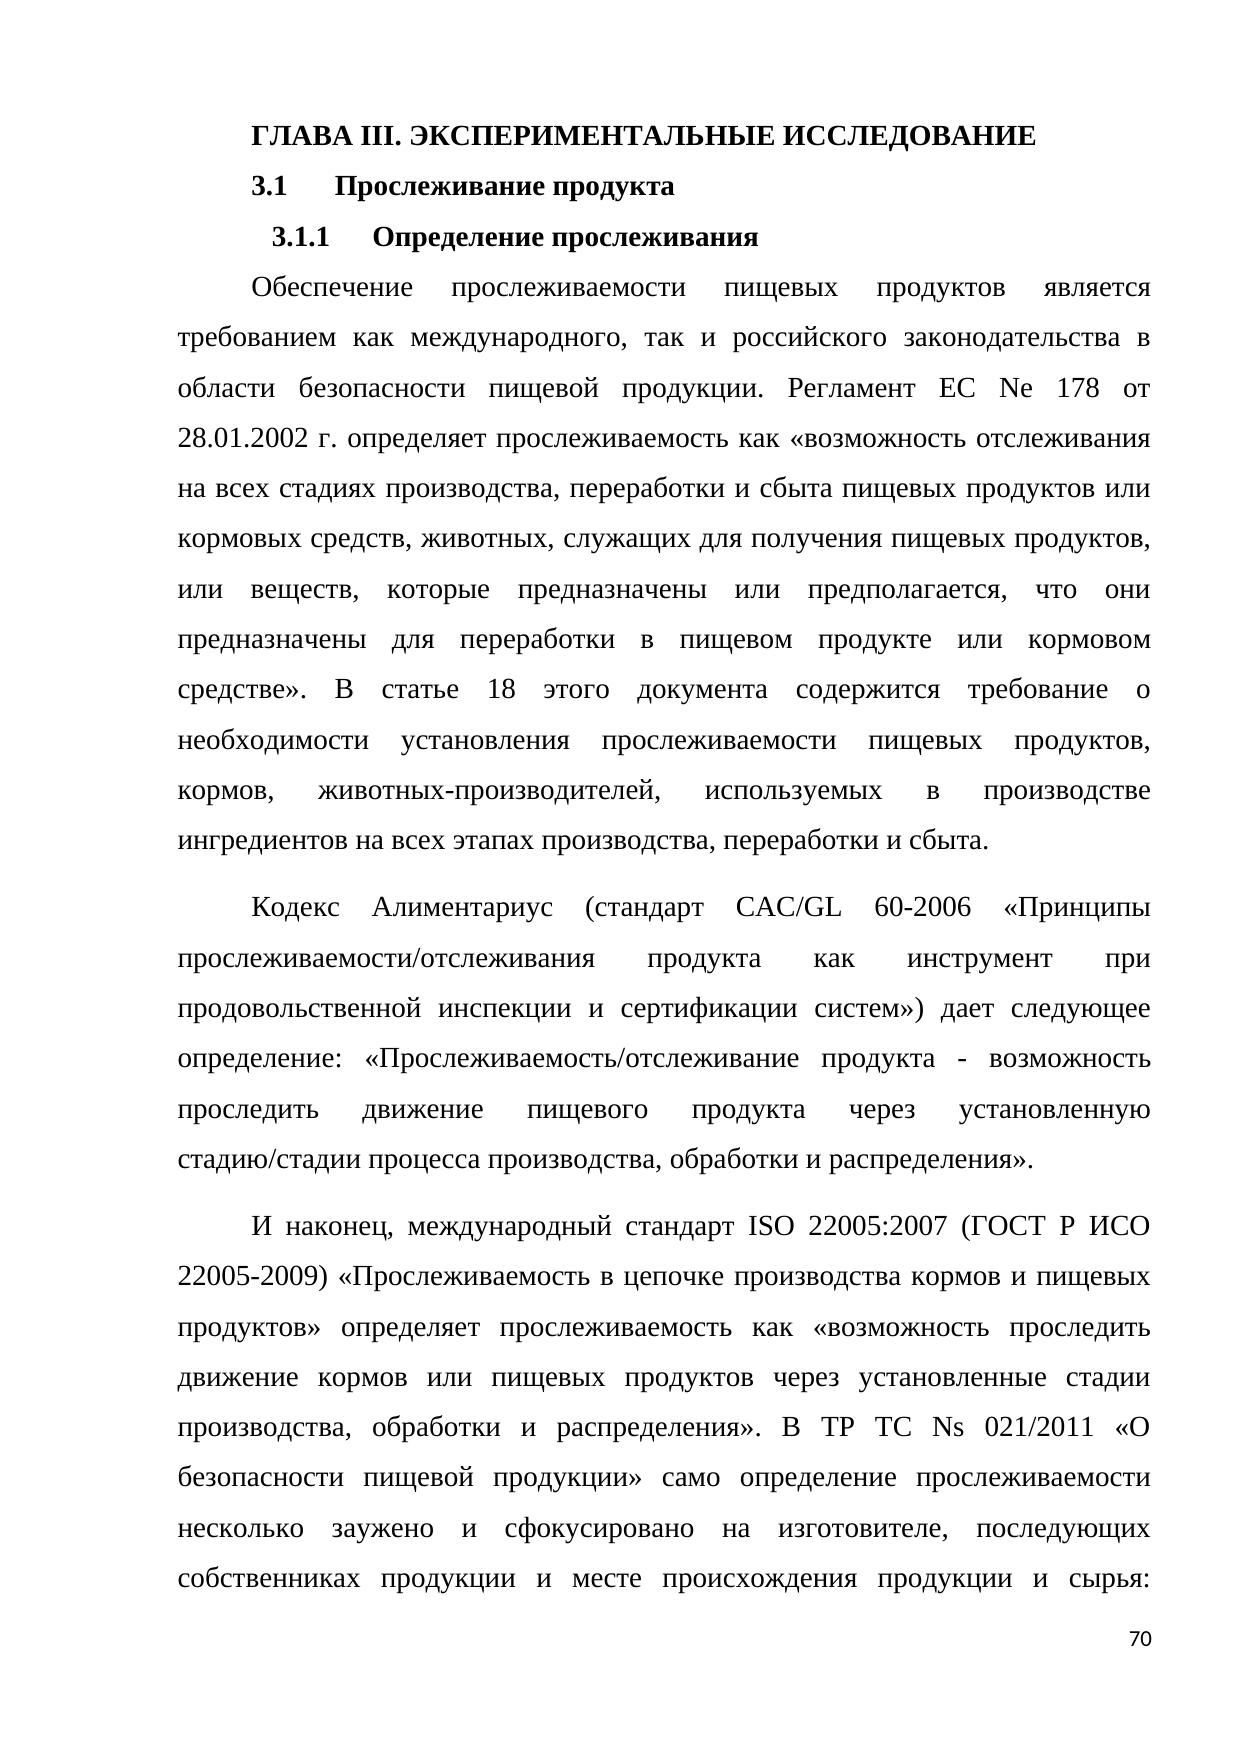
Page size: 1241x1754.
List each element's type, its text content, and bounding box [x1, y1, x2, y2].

text Кодекс Алиментариус (стандарт CAC/GL 60-2006 «Принципы прослеживаемости/отслеживания продукта как инструмент при продовольственной инспекции и сертификации систем») дает следующее определение: «Прослеживаемость/отслеживание продукта - возможность проследить движение пищевого продукта через установленную стадию/стадии процесса производства, обработки и распределения». [177, 889, 1152, 1174]
text Обеспечение прослеживаемости пищевых продуктов является требованием как международного, так и российского законодательства в области безопасности пищевой продукции. Регламент ЕС Ne 178 от 28.01.2002 г. определяет прослеживаемость как «возможность отслеживания на всех стадиях производства, переработки и сбыта пищевых продуктов или кормовых средств, животных, служащих для получения пищевых продуктов, или веществ, которые предназначены или предполагается, что они предназначены для переработки в пищевом продукте или кормовом средстве». В статье 18 этого документа содержится требование о необходимости установления прослеживаемости пищевых продуктов, кормов, животных-производителей, используемых в производстве ингредиентов на всех этапах производства, переработки и сбыта. [177, 269, 1152, 856]
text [177, 1208, 1152, 1594]
subtitle ГЛАВА III. ЭКСПЕРИМЕНТАЛЬНЫЕ ИССЛЕДОВАНИЕ [177, 118, 1152, 152]
list Определение прослеживания [272, 219, 1152, 252]
list Прослеживание продукта [177, 168, 1152, 202]
